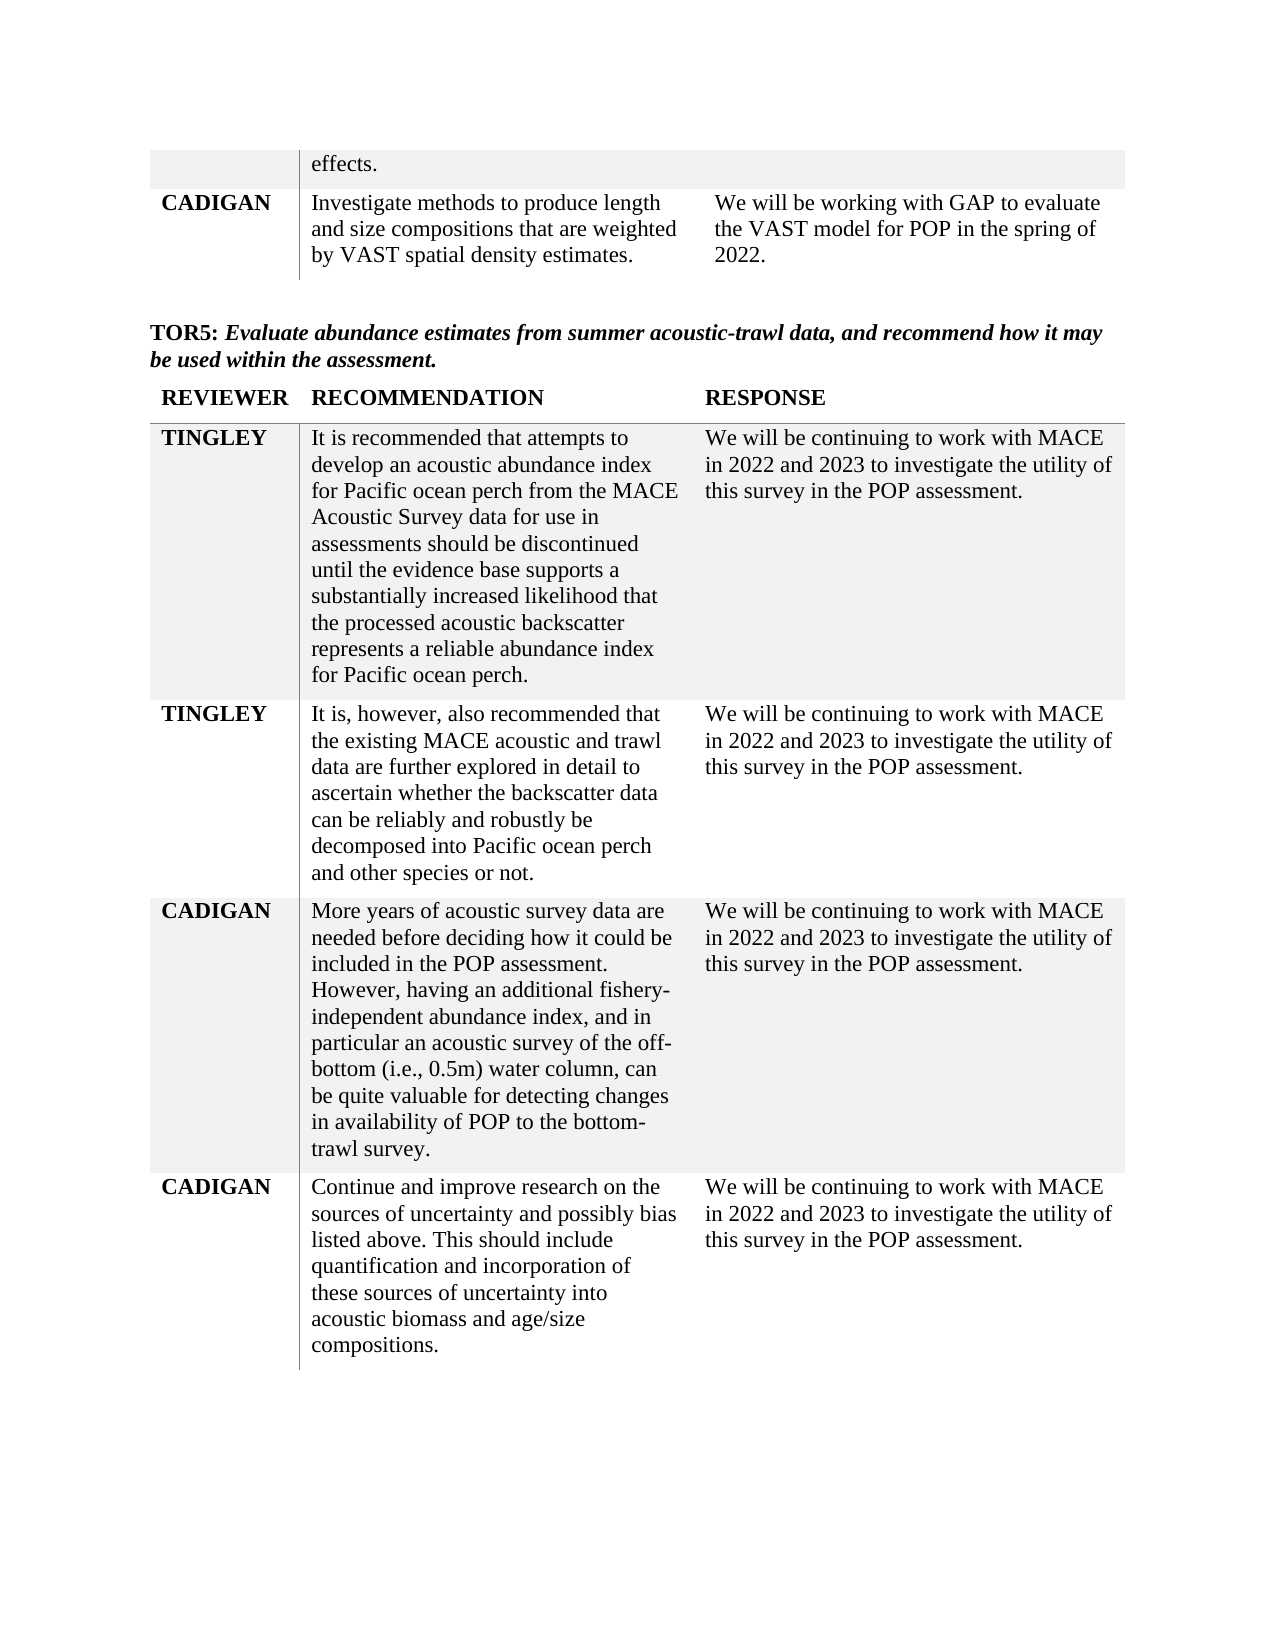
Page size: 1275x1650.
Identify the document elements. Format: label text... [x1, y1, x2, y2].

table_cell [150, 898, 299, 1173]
text TOR5: Evaluate abundance estimates from summer acoustic-trawl data, and recommend how it may be used within the assessment. [150, 319, 1125, 372]
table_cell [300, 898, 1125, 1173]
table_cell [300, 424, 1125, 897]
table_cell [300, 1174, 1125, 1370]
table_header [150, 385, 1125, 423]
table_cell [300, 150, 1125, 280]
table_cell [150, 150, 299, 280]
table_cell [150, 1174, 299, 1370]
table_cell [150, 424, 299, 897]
